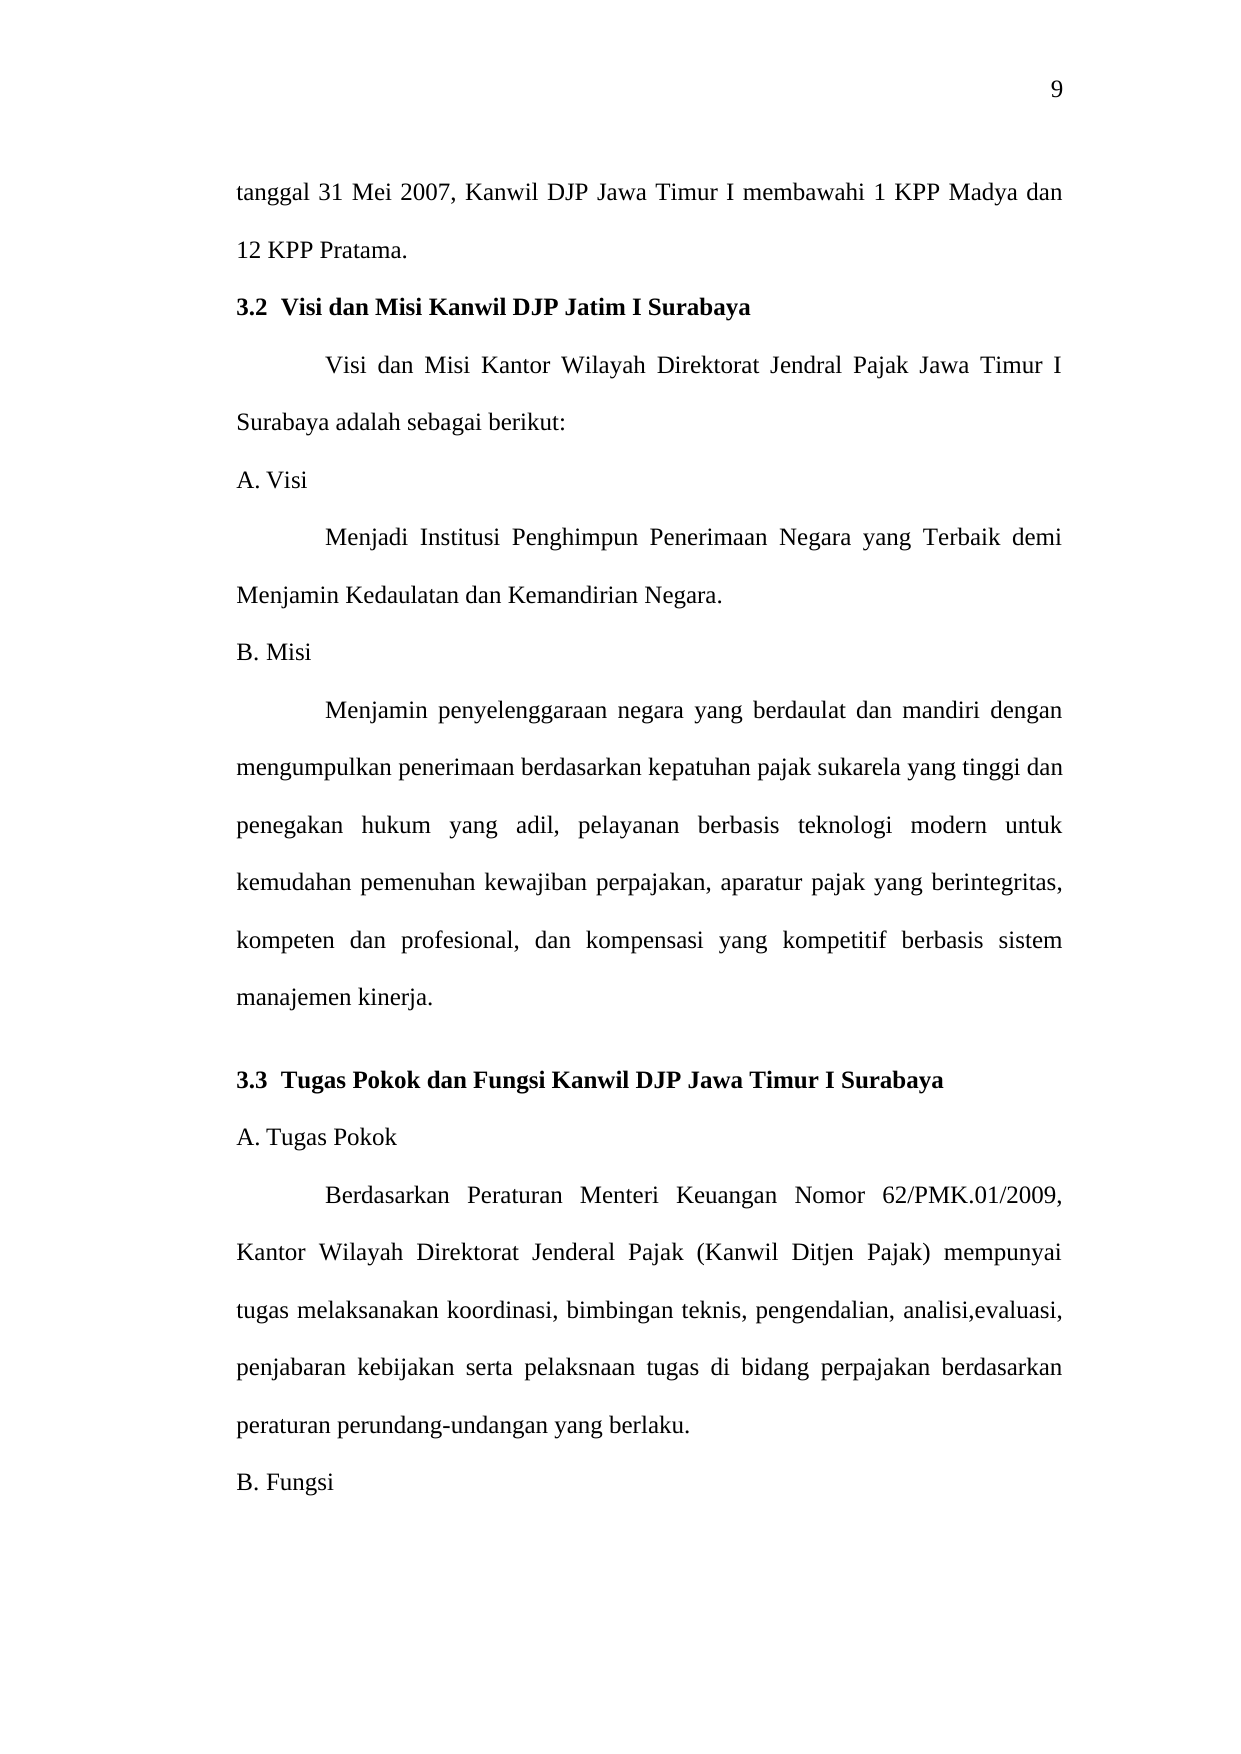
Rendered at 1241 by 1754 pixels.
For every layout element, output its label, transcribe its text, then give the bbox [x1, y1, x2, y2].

text Visi dan Misi Kantor Wilayah Direktorat Jendral Pajak Jawa Timur I Surabaya adalah sebagai berikut: [236, 350, 1063, 436]
text Menjadi Institusi Penghimpun Penerimaan Negara yang Terbaik demi Menjamin Kedaulatan dan Kemandirian Negara. [236, 522, 1063, 608]
subtitle Tugas Pokok dan Fungsi Kanwil DJP Jawa Timur I Surabaya [236, 1065, 1063, 1093]
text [236, 177, 1063, 263]
list Visi [236, 465, 1063, 493]
list Tugas Pokok [236, 1122, 1063, 1151]
list Fungsi [236, 1467, 1063, 1496]
text Berdasarkan Peraturan Menteri Keuangan Nomor 62/PMK.01/2009, Kantor Wilayah Direktorat Jenderal Pajak (Kanwil Ditjen Pajak) mempunyai tugas melaksanakan koordinasi, bimbingan teknis, pengendalian, analisi,evaluasi, penjabaran kebijakan serta pelaksnaan tugas di bidang perpajakan berdasarkan peraturan perundang-undangan yang berlaku. [236, 1180, 1063, 1438]
list Misi [236, 637, 1063, 666]
subtitle Visi dan Misi Kanwil DJP Jatim I Surabaya [236, 292, 1063, 321]
text Menjamin penyelenggaraan negara yang berdaulat dan mandiri dengan mengumpulkan penerimaan berdasarkan kepatuhan pajak sukarela yang tinggi dan penegakan hukum yang adil, pelayanan berbasis teknologi modern untuk kemudahan pemenuhan kewajiban perpajakan, aparatur pajak yang berintegritas, kompeten dan profesional, dan kompensasi yang kompetitif berbasis sistem manajemen kinerja. [236, 695, 1063, 1011]
